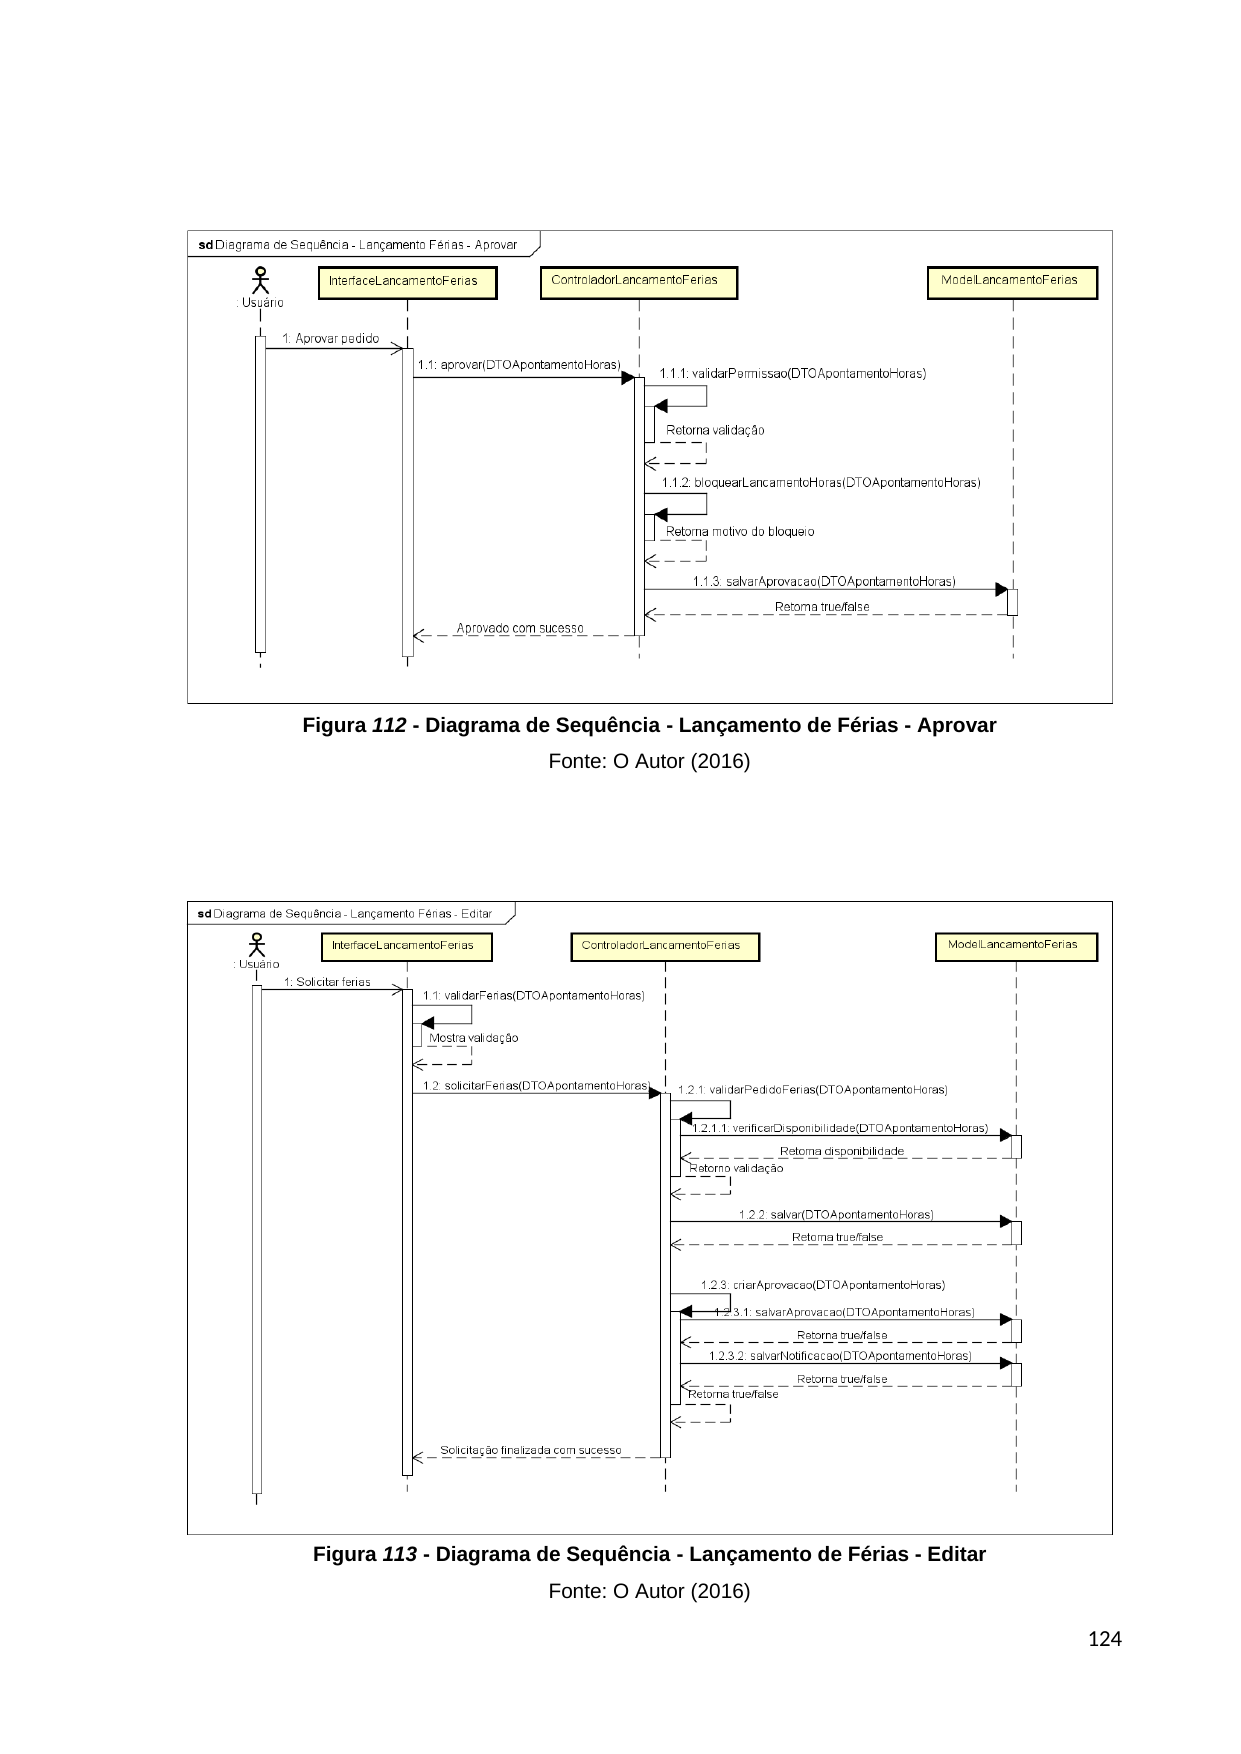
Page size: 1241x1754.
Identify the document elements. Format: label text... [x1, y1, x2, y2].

picture [177, 220, 1123, 713]
picture [177, 893, 1122, 1543]
text Figura 112 - Diagrama de Sequência - Lançamento de Férias - Aprovar [177, 713, 1122, 737]
text Fonte: O Autor (2016) [177, 749, 1122, 773]
text Figura 113 - Diagrama de Sequência - Lançamento de Férias - Editar [177, 1543, 1122, 1566]
text Fonte: O Autor (2016) [177, 1579, 1122, 1603]
